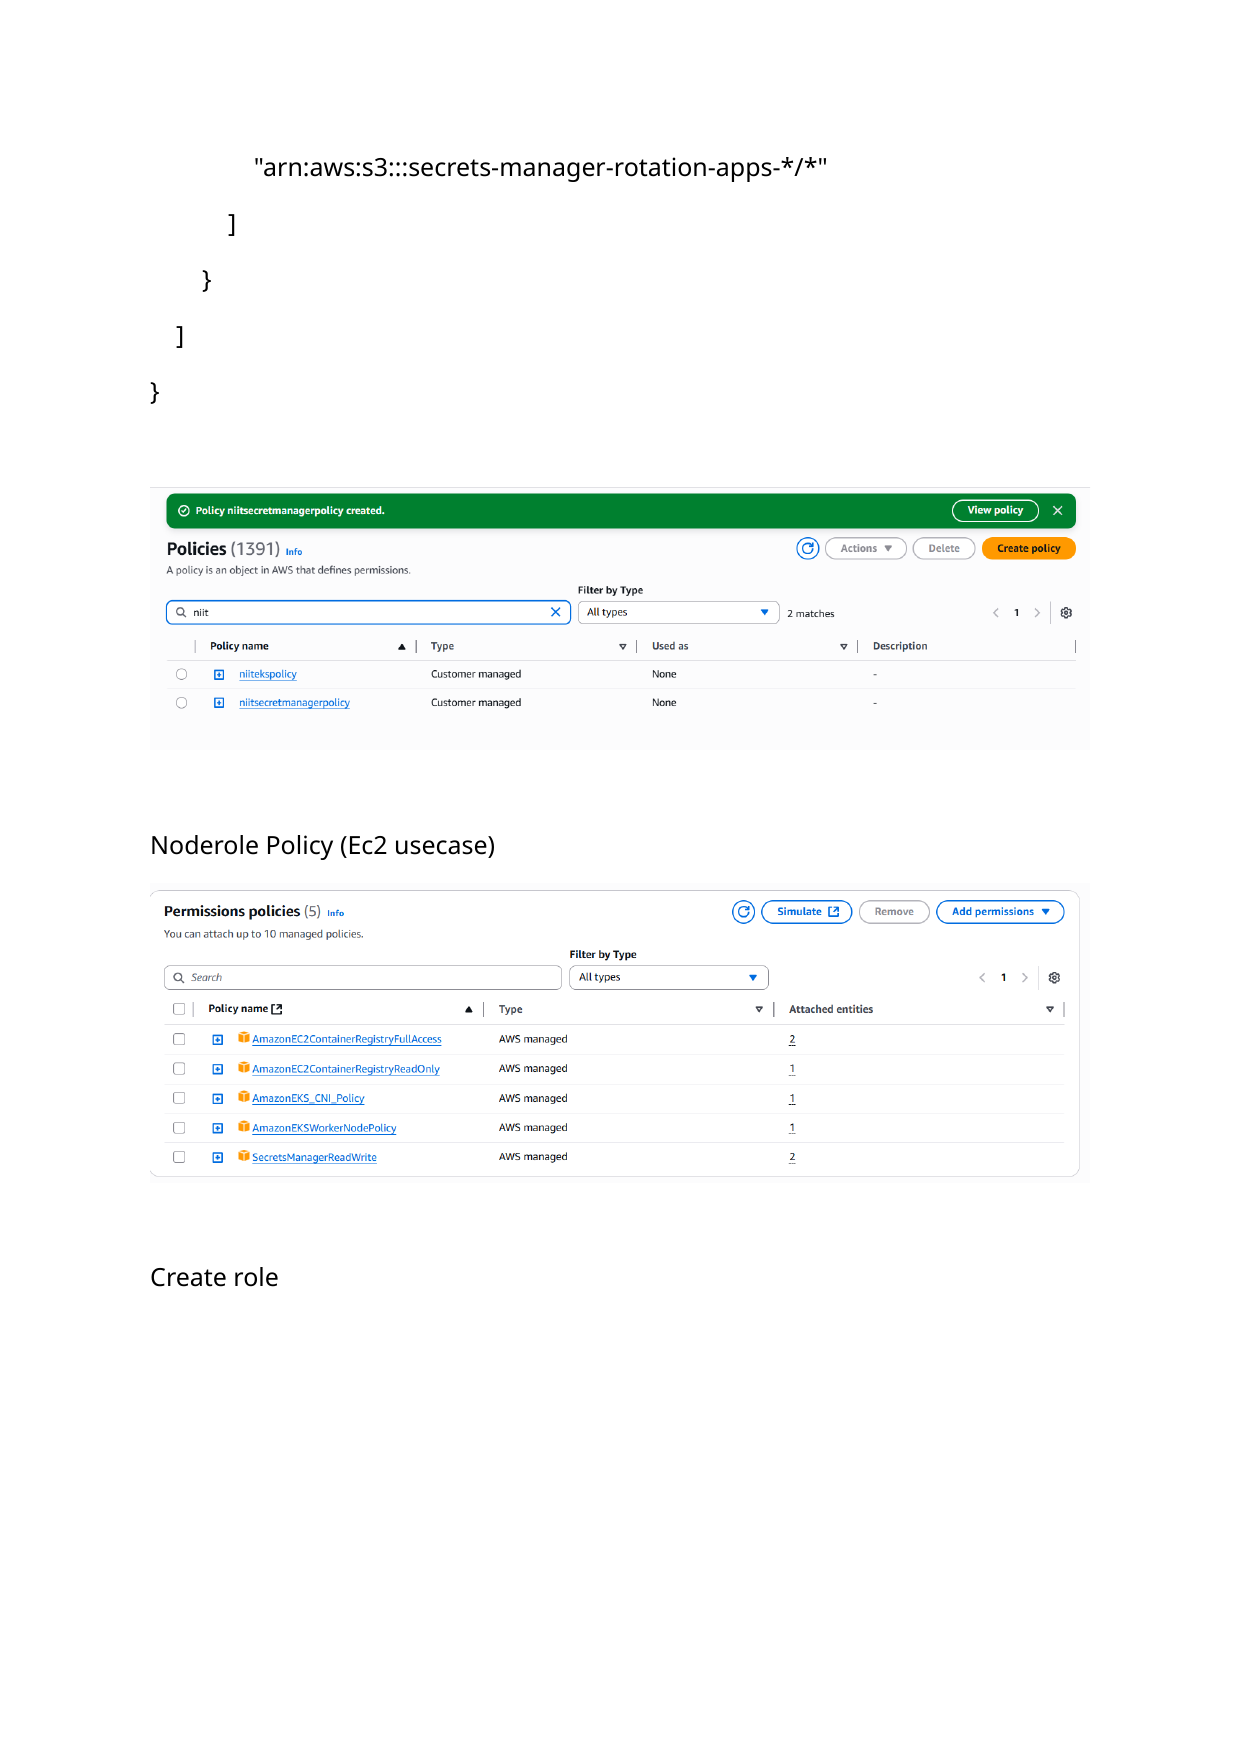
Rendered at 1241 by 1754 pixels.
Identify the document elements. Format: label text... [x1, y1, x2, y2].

picture [150, 485, 1091, 750]
text Create role [150, 1260, 1090, 1294]
text ] [150, 317, 1090, 352]
picture [150, 883, 1091, 1183]
text } [150, 373, 1090, 407]
text Noderole Policy (Ec2 usecase) [150, 828, 1090, 862]
text ] [150, 206, 1090, 240]
text } [150, 262, 1090, 296]
text "arn:aws:s3:::secrets-manager-rotation-apps-*/*" [150, 150, 1090, 184]
